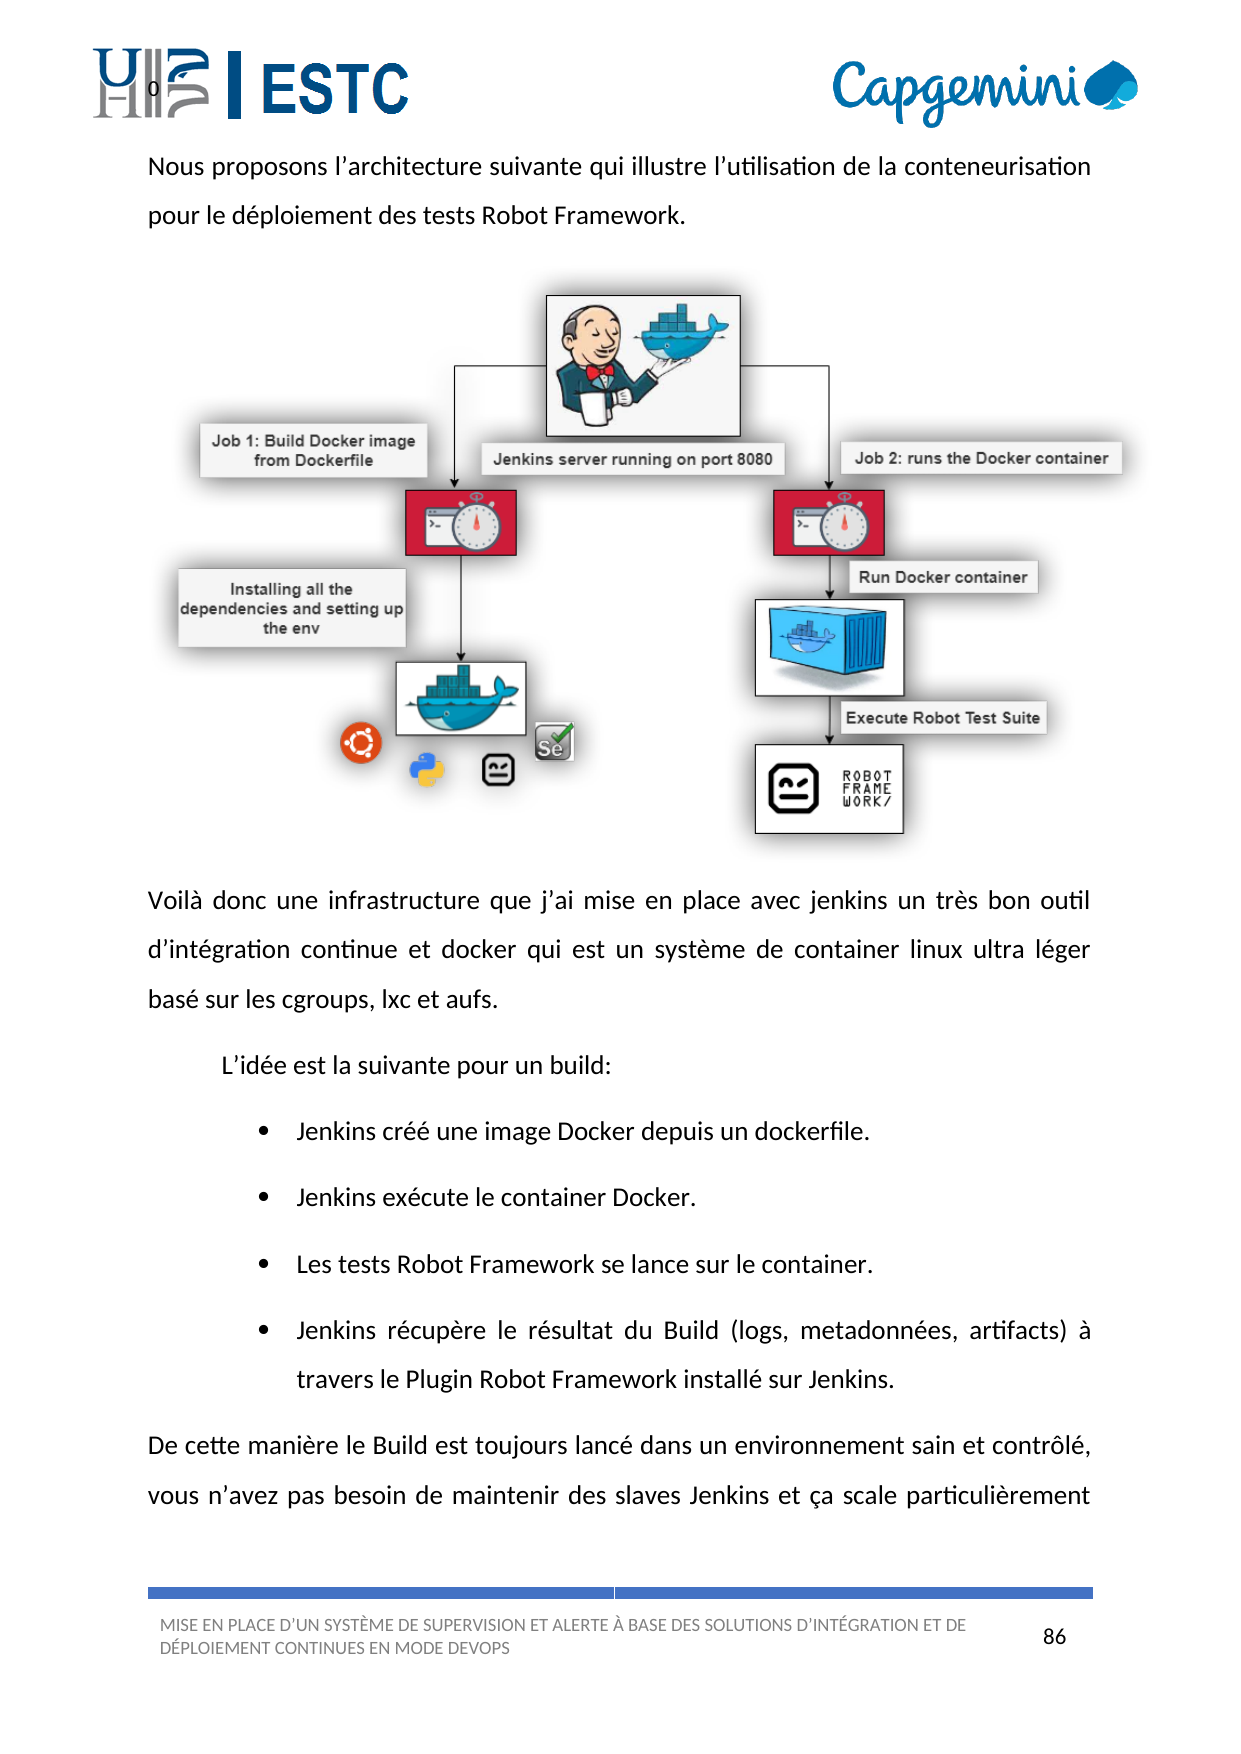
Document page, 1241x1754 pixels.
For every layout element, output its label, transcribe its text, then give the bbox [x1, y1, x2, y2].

picture [87, 40, 418, 136]
list Les tests Robot Framework se lance sur le container. [259, 1247, 1093, 1280]
list Jenkins récupère le résultat du Build (logs, metadonnées, artifacts) à travers le Plugin Robot Framework installé sur Jenkins. [259, 1313, 1093, 1395]
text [148, 1428, 1093, 1511]
picture [178, 295, 1124, 834]
text Nous proposons l’architecture suivante qui illustre l’utilisation de la conteneurisation pour le déploiement des tests Robot Framework. [148, 149, 1093, 231]
list Jenkins créé une image Docker depuis un dockerfile. [259, 1114, 1093, 1147]
text Voilà donc une infrastructure que j’ai mise en place avec jenkins un très bon outil d’intégration continue et docker qui est un système de container linux ultra léger basé sur les cgroups, lxc et aufs. [148, 883, 1093, 1015]
list Jenkins exécute le container Docker. [259, 1181, 1093, 1214]
text L’idée est la suivante pour un build: [148, 1048, 1093, 1081]
picture [833, 60, 1139, 128]
